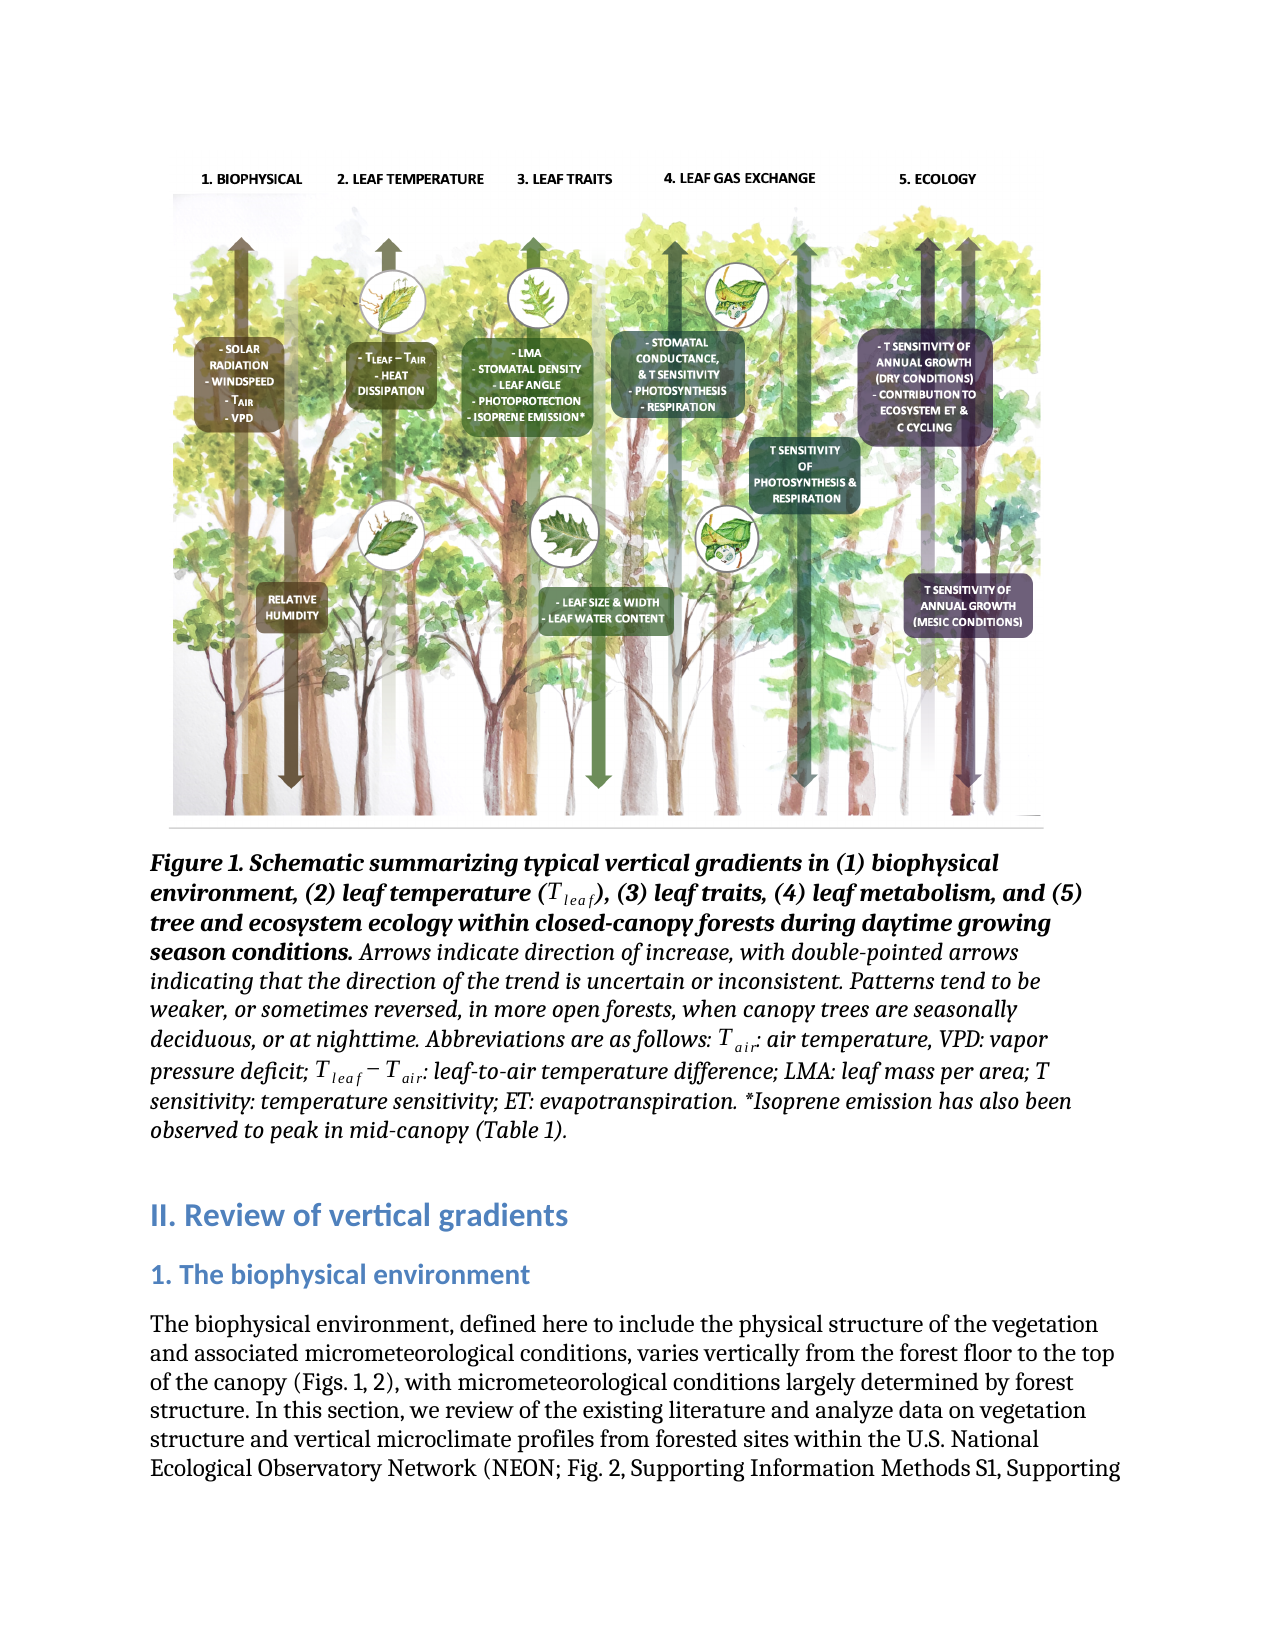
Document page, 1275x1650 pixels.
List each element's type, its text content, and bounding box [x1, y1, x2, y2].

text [150, 1310, 1125, 1483]
picture [168, 150, 1044, 829]
text Figure 1. Schematic summarizing typical vertical gradients in (1) biophysical environment, (2) leaf temperature (), (3) leaf traits, (4) leaf metabolism, and (5) tree and ecosystem ecology within closed-canopy forests during daytime growing season conditions. Arrows indicate direction of increase, with double-pointed arrows indicating that the direction of the trend is uncertain or inconsistent. Patterns tend to be weaker, or sometimes reversed, in more open forests, when canopy trees are seasonally deciduous, or at nighttime. Abbreviations are as follows: : air temperature, VPD: vapor pressure deficit; : leaf-to-air temperature difference; LMA: leaf mass per area; T sensitivity: temperature sensitivity; ET: evapotranspiration. *Isoprene emission has also been observed to peak in mid-canopy (Table 1). [150, 849, 1125, 1144]
subtitle II. Review of vertical gradients [150, 1194, 1125, 1235]
subtitle 1. The biophysical environment [150, 1256, 1125, 1291]
